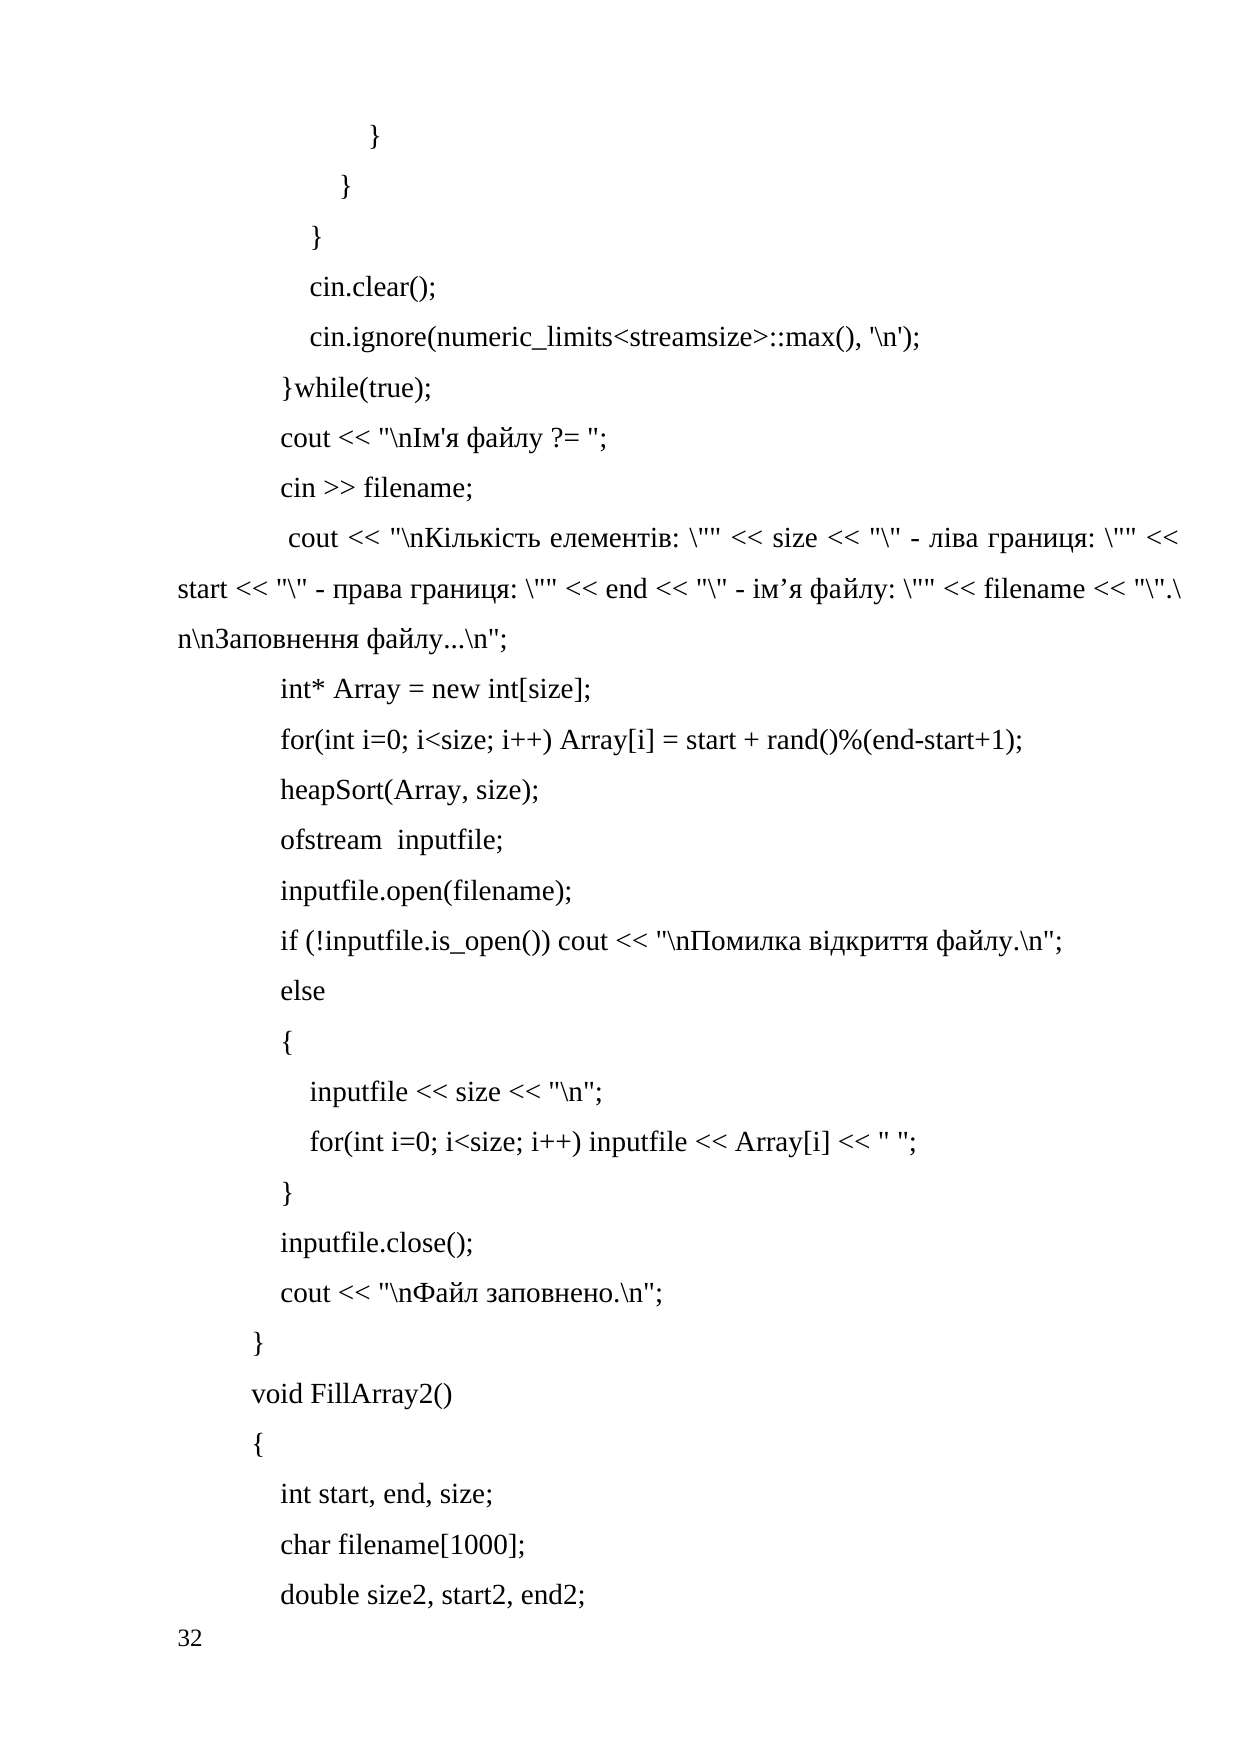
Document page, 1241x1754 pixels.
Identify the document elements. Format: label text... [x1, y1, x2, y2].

text cin.ignore(numeric_limits<streamsize>::max(), '\n'); [177, 319, 1181, 353]
text inputfile << size << "\n"; [177, 1074, 1181, 1108]
text }while(true); [177, 370, 1181, 403]
text ofstream inputfile; [177, 822, 1181, 856]
text double size2, start2, end2; [177, 1577, 1181, 1611]
text inputfile.close(); [177, 1225, 1181, 1258]
text void FillArray2() [177, 1376, 1181, 1409]
text cout << "\nФайл заповнено.\n"; [177, 1275, 1181, 1309]
text } [177, 118, 1181, 152]
text for(int i=0; i<size; i++) inputfile << Array[i] << " "; [177, 1124, 1181, 1158]
text cout << "\nIм'я файлу ?= "; [177, 420, 1181, 453]
text cin >> filename; [177, 470, 1181, 504]
text } [177, 168, 1181, 202]
text cout << "\nКількість елементів: \"" << size << "\" - ліва границя: \"" << start << "\" - права границя: \"" << end << "\" - імʼя файлу: \"" << filename << "\".\n\nЗаповнення файлу...\n"; [177, 521, 1181, 655]
text } [177, 219, 1181, 252]
text int start, end, size; [177, 1477, 1181, 1510]
text int* Array = new int[size]; [177, 672, 1181, 705]
text { [177, 1024, 1181, 1057]
text inputfile.open(filename); [177, 873, 1181, 906]
text for(int i=0; i<size; i++) Array[i] = start + rand()%(end-start+1); [177, 722, 1181, 755]
text } [177, 1326, 1181, 1359]
text else [177, 973, 1181, 1007]
text char filename[1000]; [177, 1527, 1181, 1560]
text heapSort(Array, size); [177, 772, 1181, 806]
text if (!inputfile.is_open()) cout << "\nПомилка відкриття файлу.\n"; [177, 923, 1181, 957]
text cin.clear(); [177, 269, 1181, 303]
text { [177, 1426, 1181, 1460]
text } [177, 1175, 1181, 1208]
